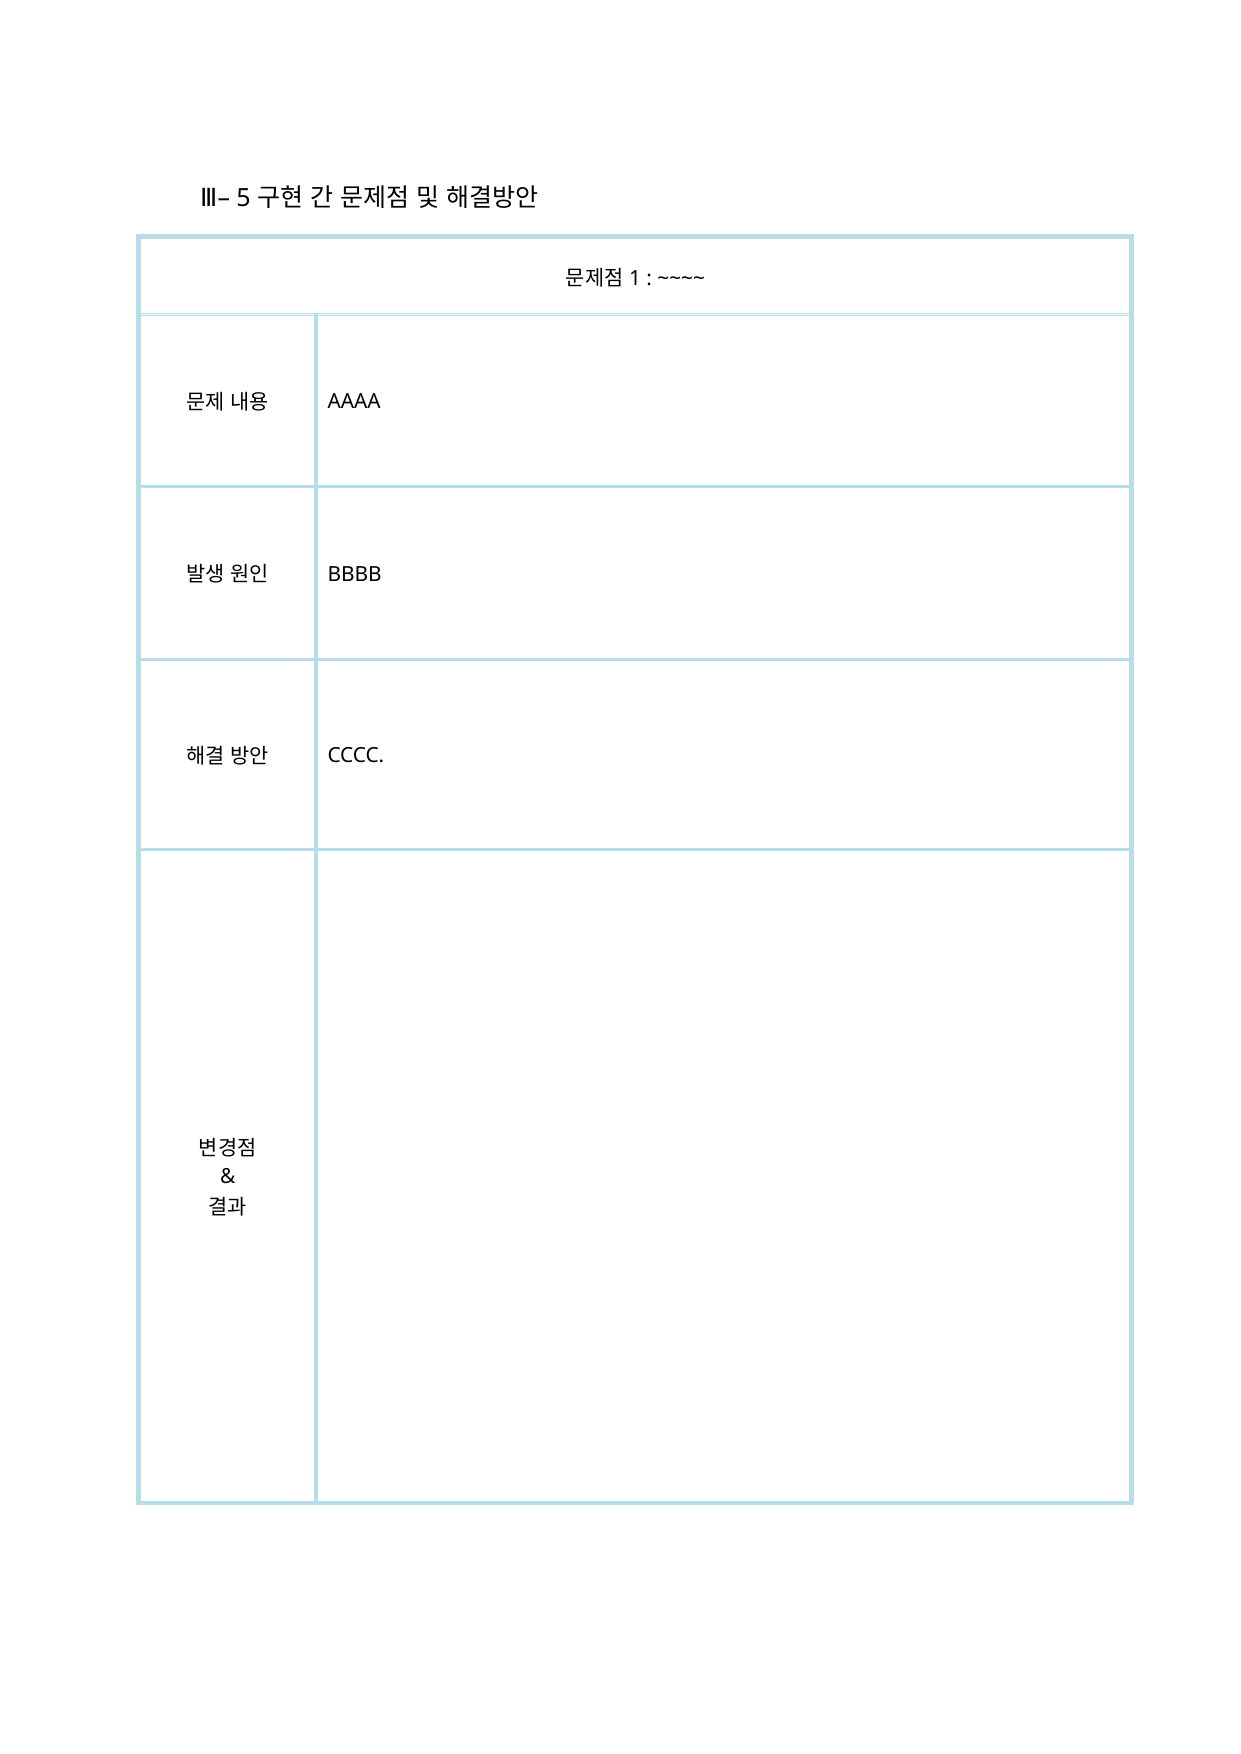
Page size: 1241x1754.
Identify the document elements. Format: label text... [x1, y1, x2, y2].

table_header 문제점 1 : ~~~~ [141, 239, 1129, 313]
table_cell 발생 원인 [141, 488, 314, 658]
table_cell CCCC. [318, 661, 1129, 848]
subtitle Ⅲ– 5 구현 간 문제점 및 해결방안 [150, 177, 1090, 213]
table_cell 해결 방안 [141, 661, 314, 848]
table_cell 문제 내용 [141, 316, 314, 485]
table_cell 변경점 & 결과 [141, 851, 314, 1501]
table_cell AAAA [318, 316, 1129, 485]
table_cell [318, 851, 1129, 1501]
table_cell BBBB [318, 488, 1129, 658]
